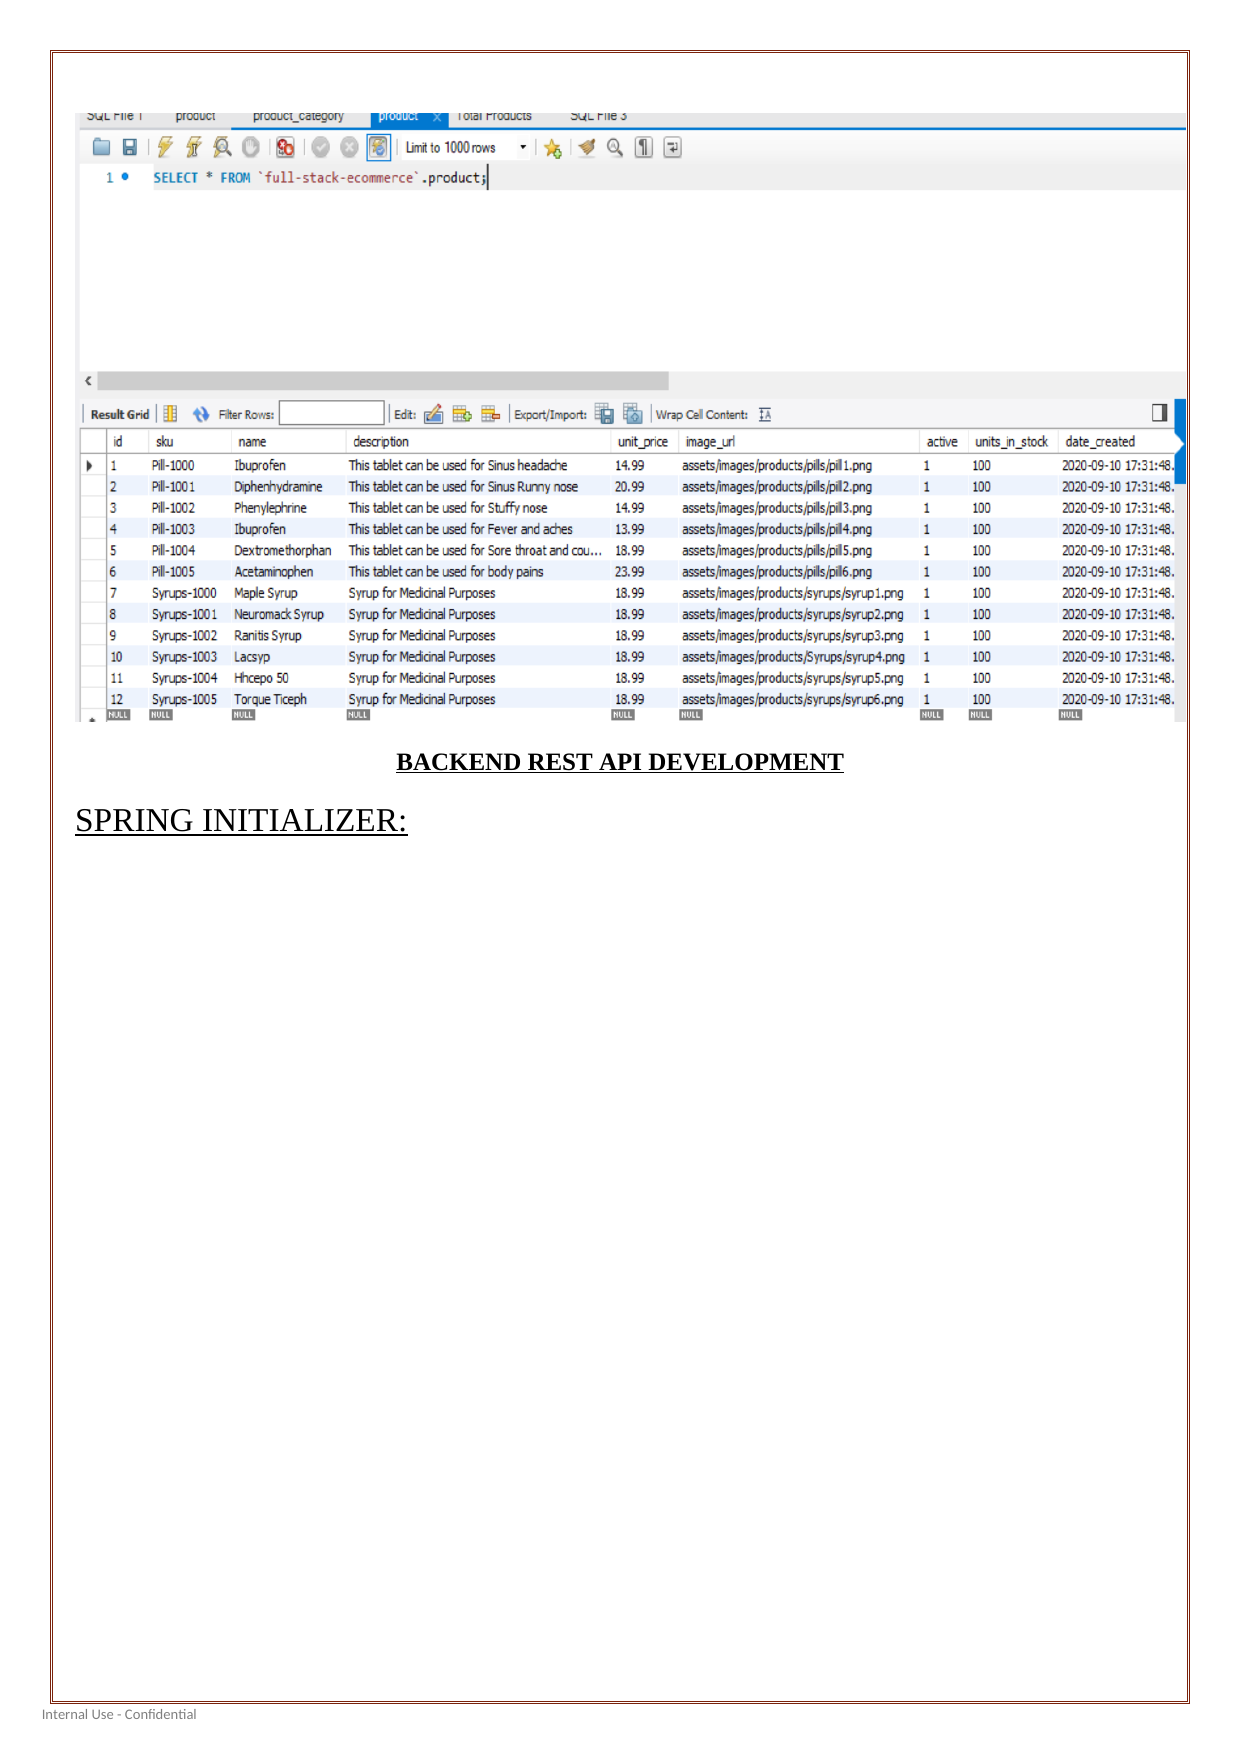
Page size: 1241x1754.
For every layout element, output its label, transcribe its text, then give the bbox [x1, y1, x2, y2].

picture [75, 113, 1186, 722]
text BACKEND REST API DEVELOPMENT [75, 747, 1165, 775]
text SPRING INITIALIZER: [75, 801, 1165, 839]
